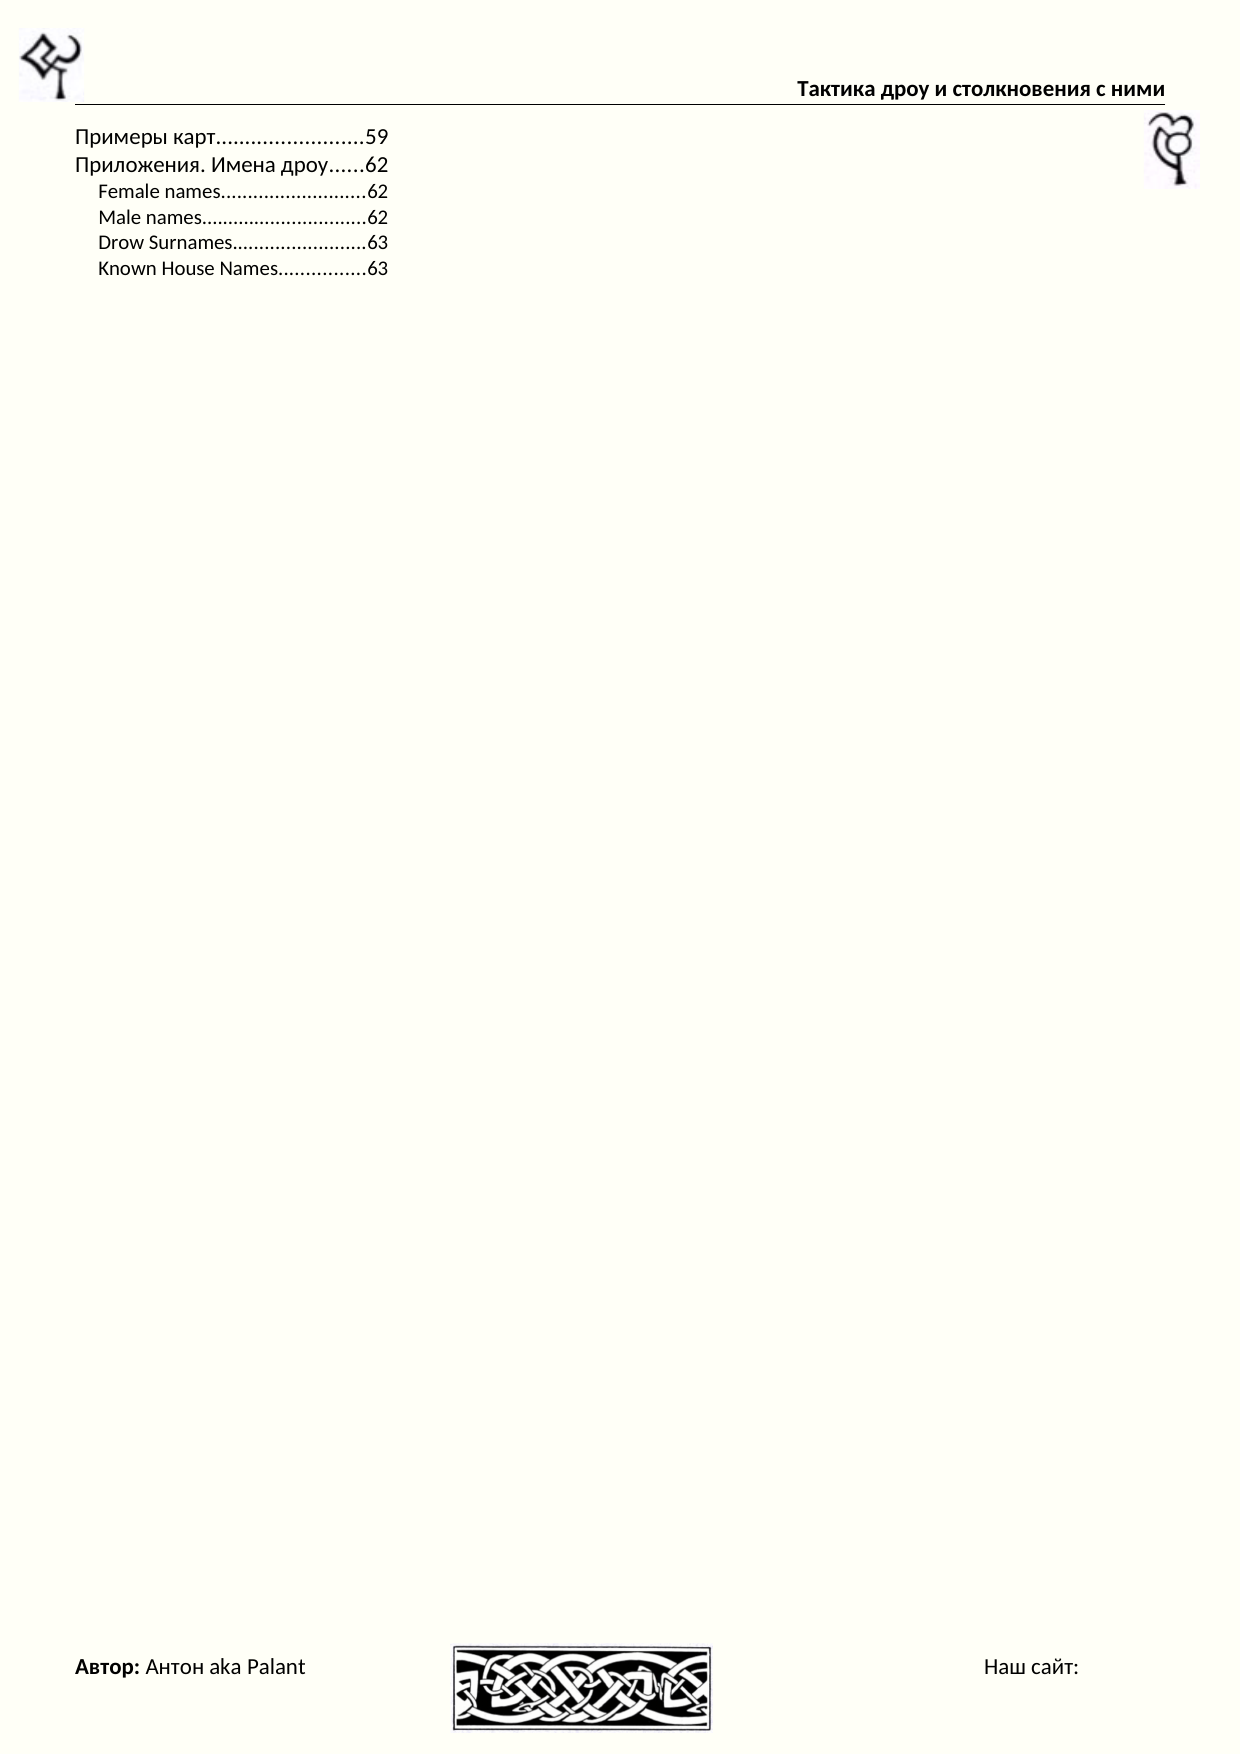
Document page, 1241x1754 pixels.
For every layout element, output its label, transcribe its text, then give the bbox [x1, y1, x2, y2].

text Male names 62 [98, 204, 1165, 229]
text Приложения. Имена дроу 62 [75, 151, 1165, 178]
picture [18, 28, 85, 102]
picture [1143, 110, 1200, 189]
text Drow Surnames 63 [98, 229, 1165, 255]
text Примеры карт 59 [75, 122, 1165, 151]
picture [451, 1644, 712, 1732]
text Known House Names 63 [98, 255, 1165, 280]
text Female names 62 [98, 178, 1165, 204]
